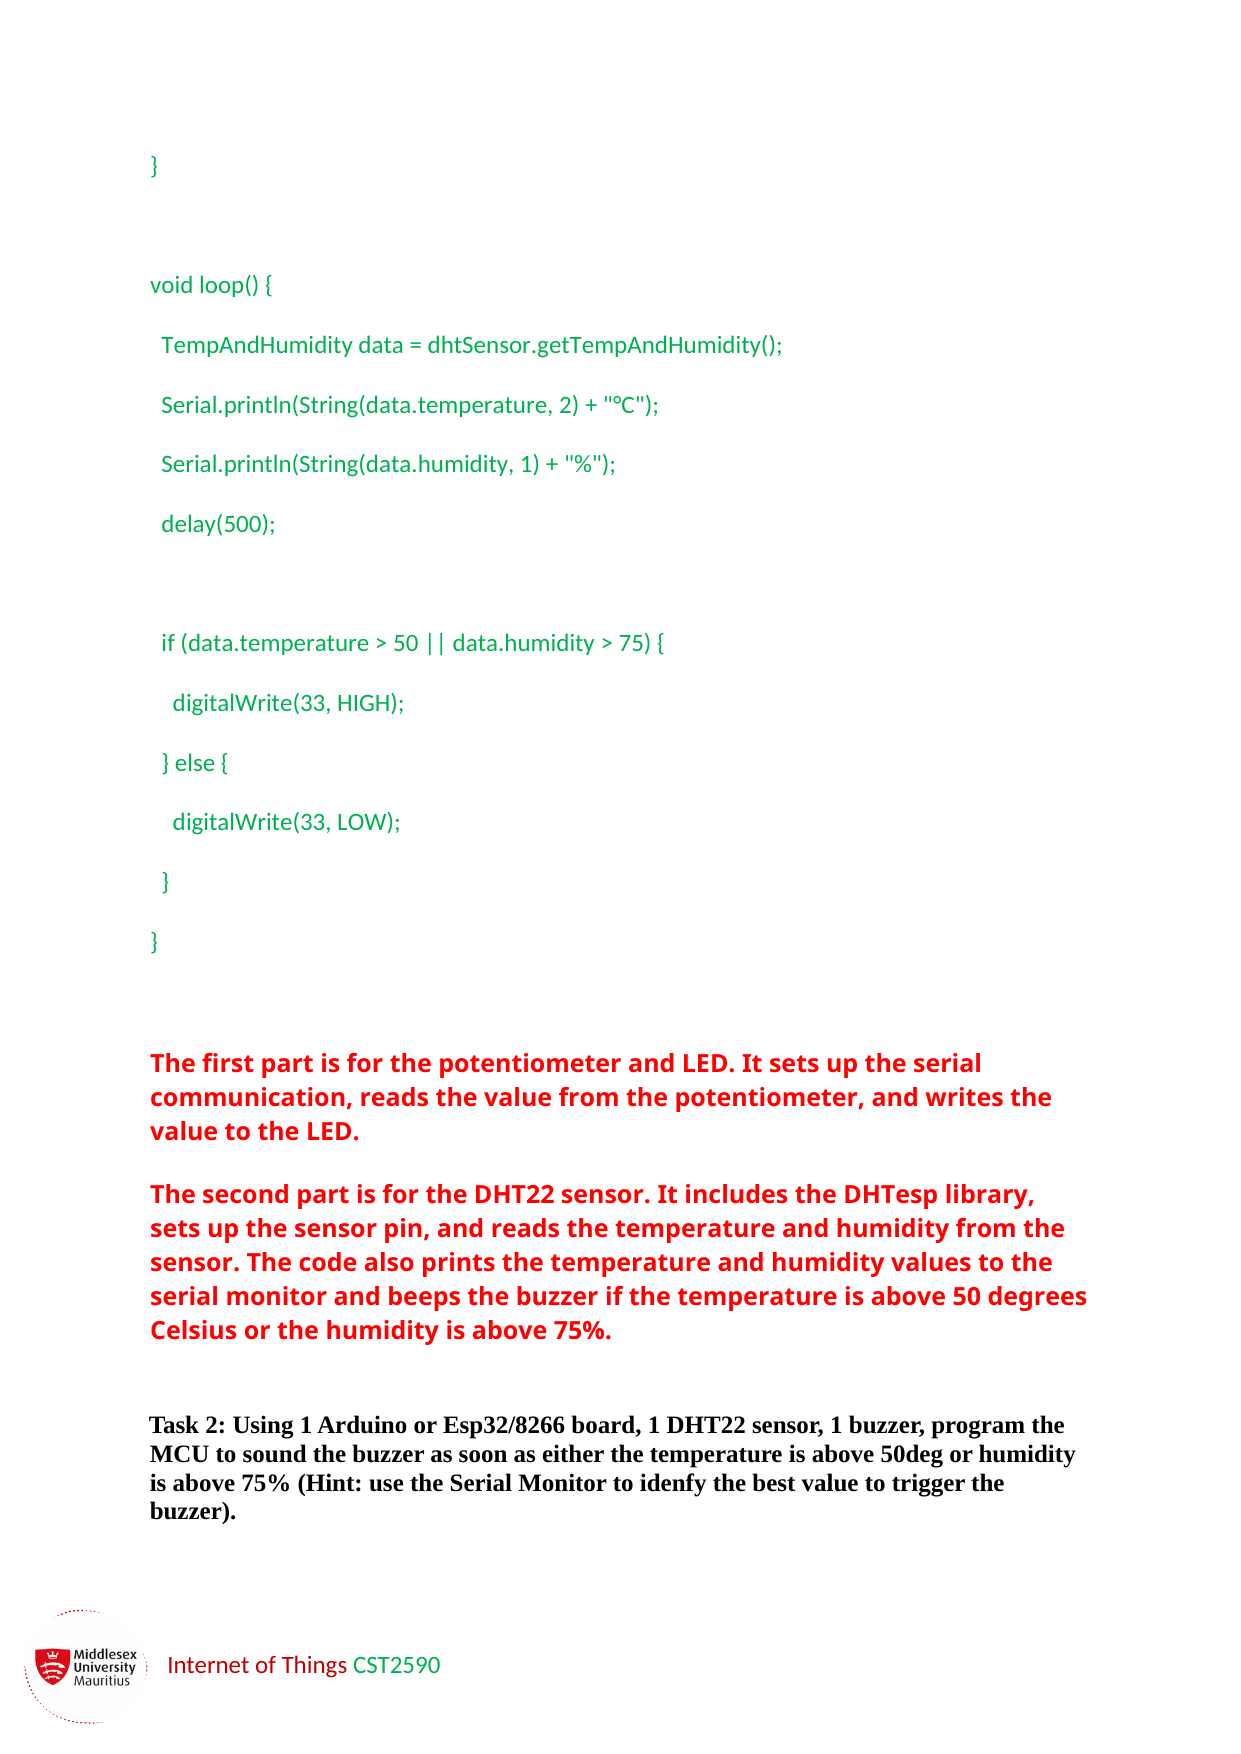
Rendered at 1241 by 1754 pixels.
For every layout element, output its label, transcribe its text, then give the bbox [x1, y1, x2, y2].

text } else { [150, 747, 1090, 777]
text digitalWrite(33, LOW); [150, 807, 1090, 837]
text Task 2: Using 1 Arduino or Esp32/8266 board, 1 DHT22 sensor, 1 buzzer, program the MCU to sound the buzzer as soon as either the temperature is above 50deg or humidity is above 75% (Hint: use the Serial Monitor to idenfy the best value to trigger the buzzer). [148, 1410, 1090, 1525]
text } [150, 866, 1090, 897]
text } [150, 150, 1090, 181]
text if (data.temperature > 50 || data.humidity > 75) { [150, 627, 1090, 658]
text Serial.println(String(data.temperature, 2) + "°C"); [150, 389, 1090, 419]
text The first part is for the potentiometer and LED. It sets up the serial communication, reads the value from the potentiometer, and writes the value to the LED. [150, 1045, 1090, 1147]
text void loop() { [150, 269, 1090, 300]
text The second part is for the DHT22 sensor. It includes the DHTesp library, sets up the sensor pin, and reads the temperature and humidity from the sensor. The code also prints the temperature and humidity values to the serial monitor and beeps the buzzer if the temperature is above 50 degrees Celsius or the humidity is above 75%. [150, 1177, 1090, 1347]
text delay(500); [150, 508, 1090, 539]
text Serial.println(String(data.humidity, 1) + "%"); [150, 448, 1090, 479]
text digitalWrite(33, HIGH); [150, 687, 1090, 718]
text } [150, 926, 1090, 956]
text TempAndHumidity data = dhtSensor.getTempAndHumidity(); [150, 329, 1090, 359]
picture [25, 1611, 147, 1723]
